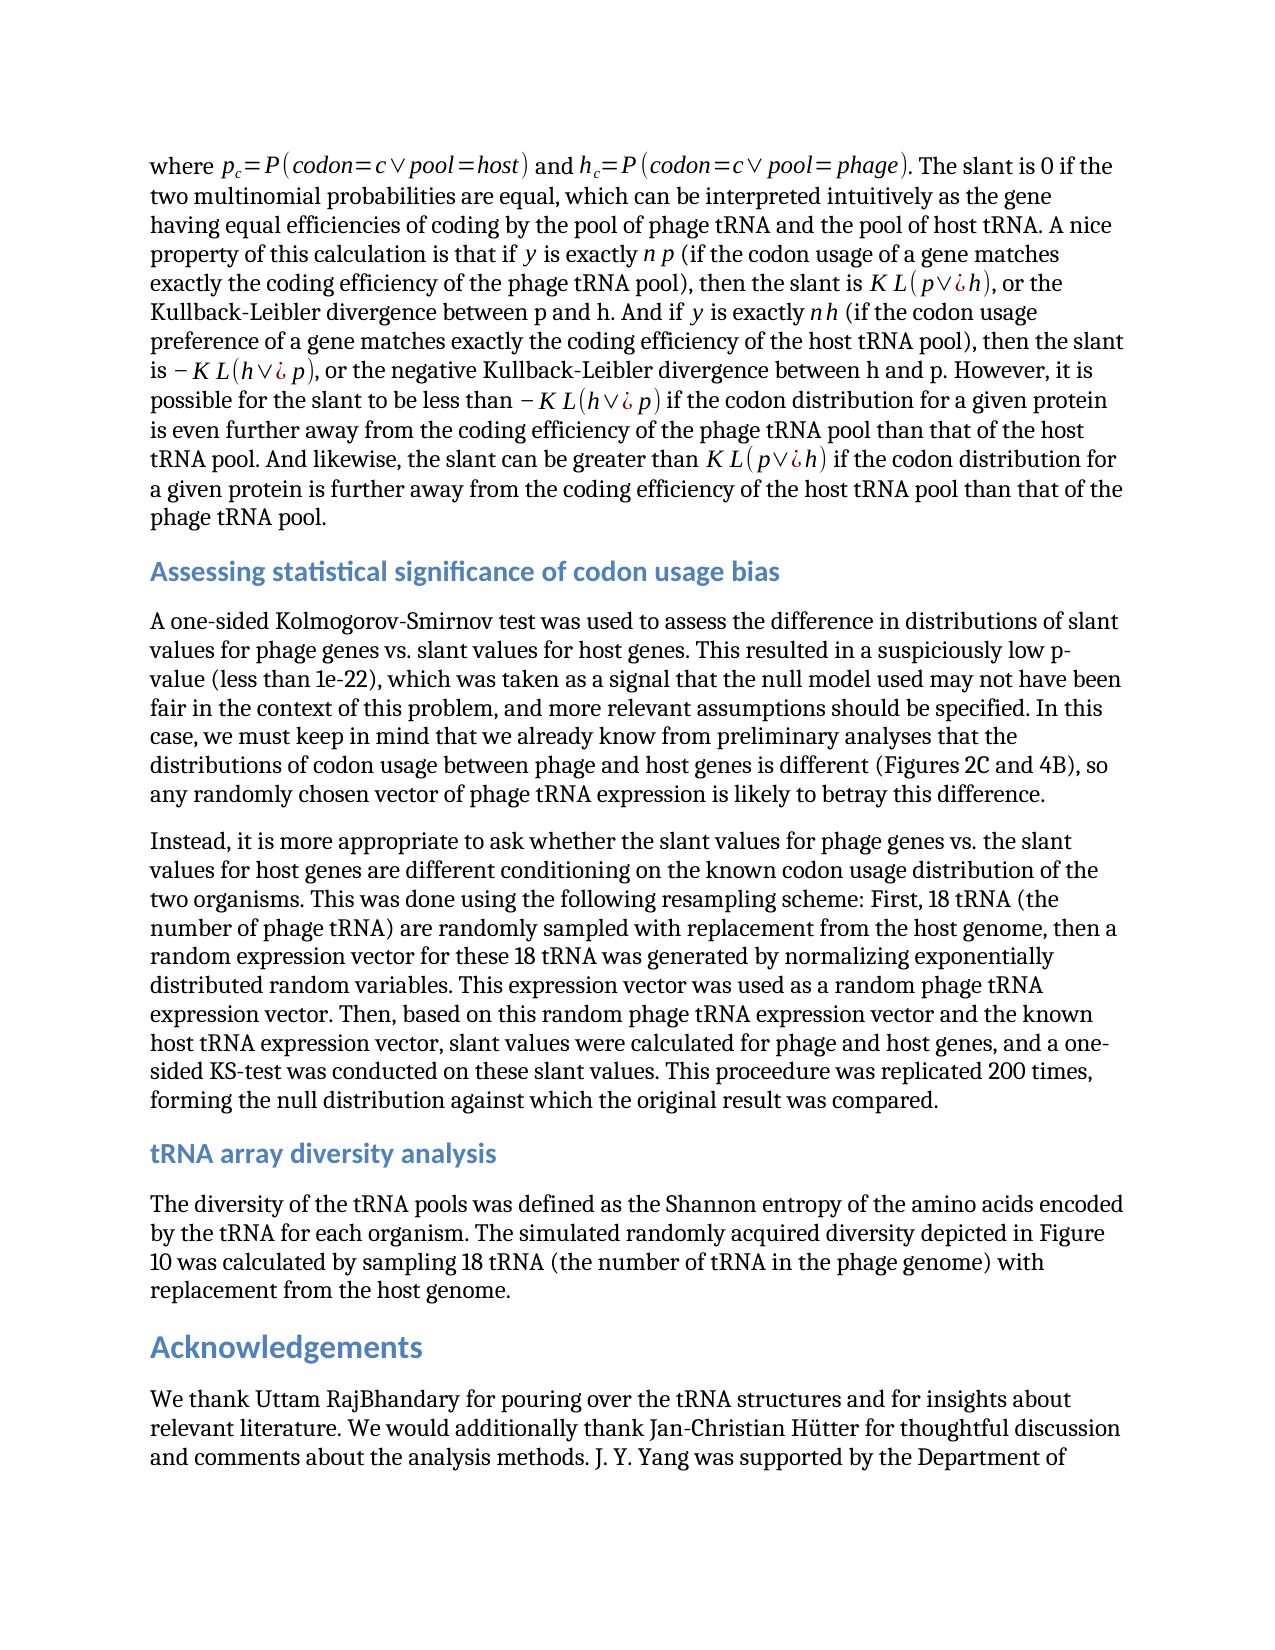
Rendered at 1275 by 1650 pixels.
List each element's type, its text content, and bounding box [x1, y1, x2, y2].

subtitle tRNA array diversity analysis [150, 1136, 1125, 1171]
text where and . The slant is 0 if the two multinomial probabilities are equal, which can be interpreted intuitively as the gene having equal efficiencies of coding by the pool of phage tRNA and the pool of host tRNA. A nice property of this calculation is that if is exactly (if the codon usage of a gene matches exactly the coding efficiency of the phage tRNA pool), then the slant is , or the Kullback-Leibler divergence between p and h. And if is exactly (if the codon usage preference of a gene matches exactly the coding efficiency of the host tRNA pool), then the slant is , or the negative Kullback-Leibler divergence between h and p. However, it is possible for the slant to be less than if the codon distribution for a given protein is even further away from the coding efficiency of the phage tRNA pool than that of the host tRNA pool. And likewise, the slant can be greater than if the codon distribution for a given protein is further away from the coding efficiency of the host tRNA pool than that of the phage tRNA pool. [150, 150, 1125, 532]
subtitle Assessing statistical significance of codon usage bias [150, 553, 1125, 588]
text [150, 1385, 1125, 1471]
text A one-sided Kolmogorov-Smirnov test was used to assess the difference in distributions of slant values for phage genes vs. slant values for host genes. This resulted in a suspiciously low p-value (less than 1e-22), which was taken as a signal that the null model used may not have been fair in the context of this problem, and more relevant assumptions should be specified. In this case, we must keep in mind that we already know from preliminary analyses that the distributions of codon usage between phage and host genes is different (Figures 2C and 4B), so any randomly chosen vector of phage tRNA expression is likely to betray this difference. [150, 607, 1125, 808]
text The diversity of the tRNA pools was defined as the Shannon entropy of the amino acids encoded by the tRNA for each organism. The simulated randomly acquired diversity depicted in Figure 10 was calculated by sampling 18 tRNA (the number of tRNA in the phage genome) with replacement from the host genome. [150, 1190, 1125, 1305]
subtitle Acknowledgements [150, 1326, 1125, 1366]
text Instead, it is more appropriate to ask whether the slant values for phage genes vs. the slant values for host genes are different conditioning on the known codon usage distribution of the two organisms. This was done using the following resampling scheme: First, 18 tRNA (the number of phage tRNA) are randomly sampled with replacement from the host genome, then a random expression vector for these 18 tRNA was generated by normalizing exponentially distributed random variables. This expression vector was used as a random phage tRNA expression vector. Then, based on this random phage tRNA expression vector and the known host tRNA expression vector, slant values were calculated for phage and host genes, and a one-sided KS-test was conducted on these slant values. This proceedure was replicated 200 times, forming the null distribution against which the original result was compared. [150, 827, 1125, 1115]
